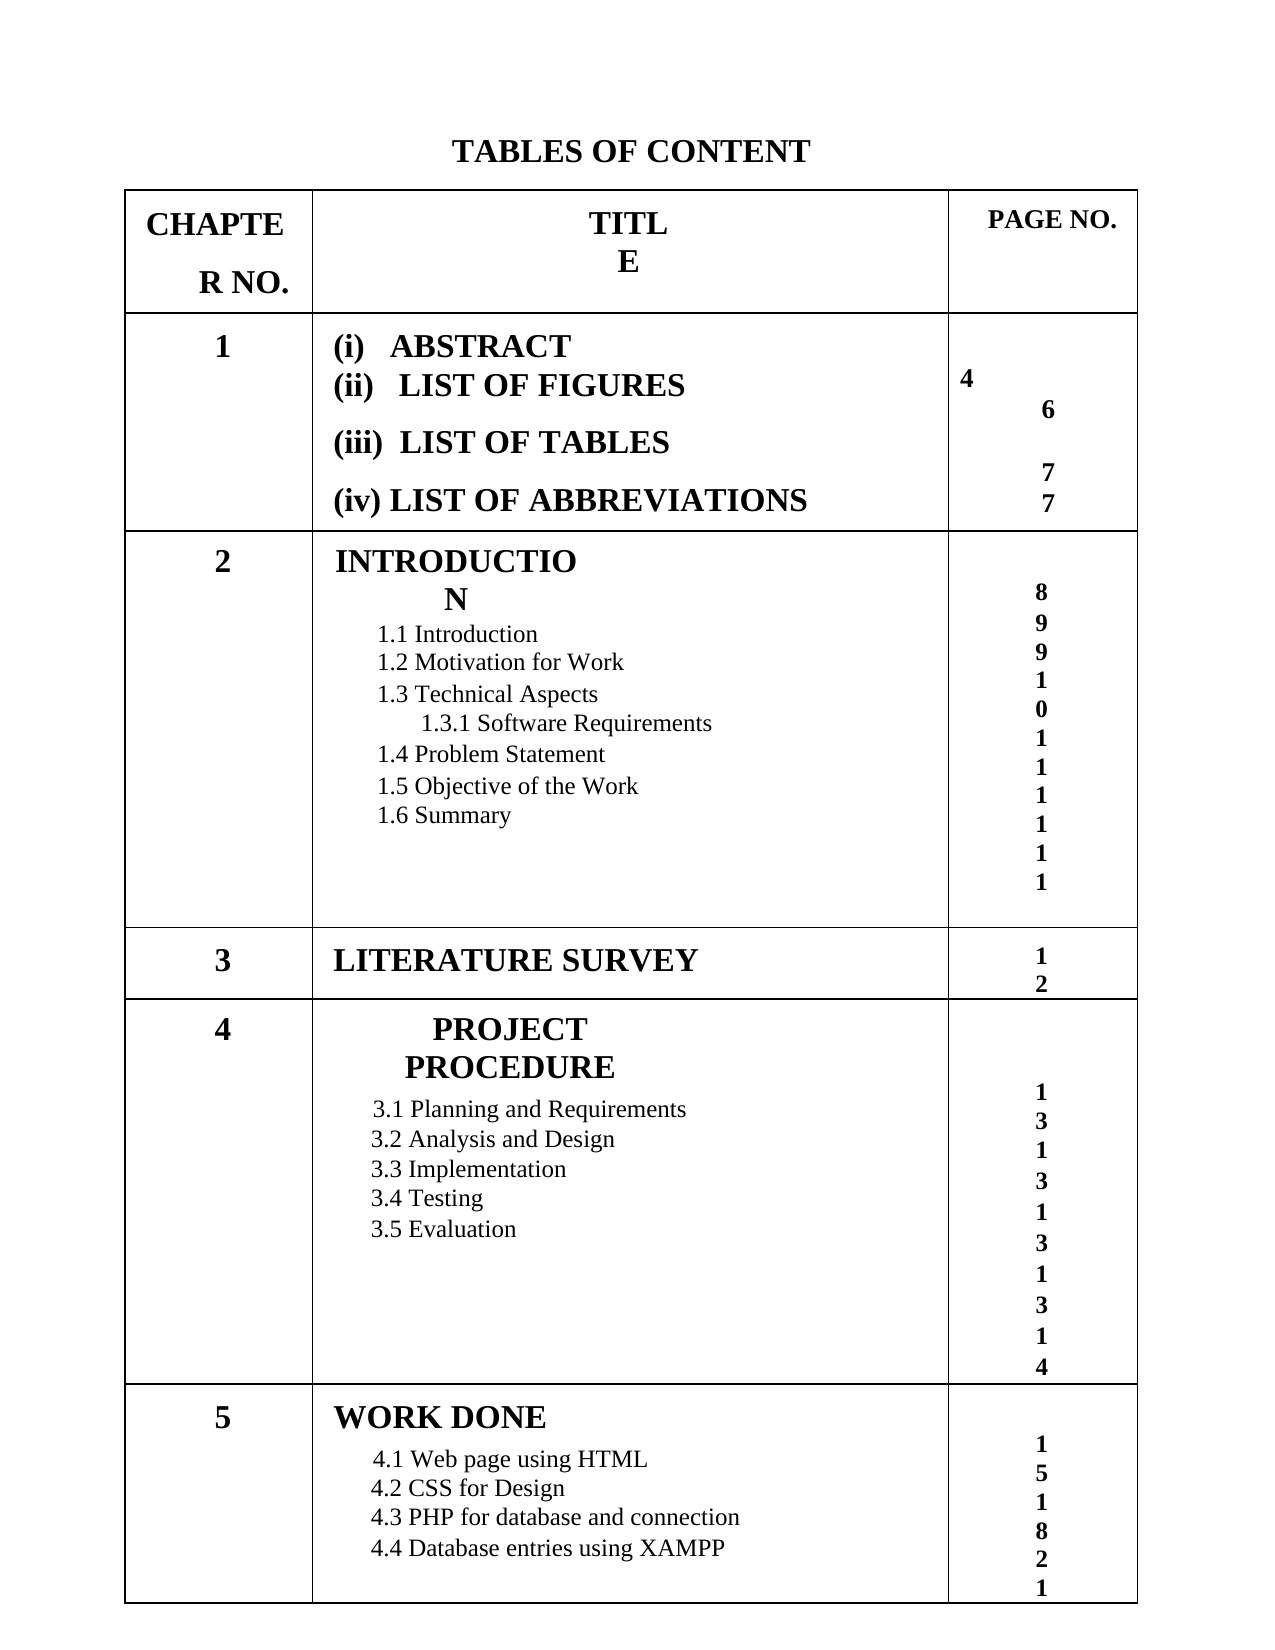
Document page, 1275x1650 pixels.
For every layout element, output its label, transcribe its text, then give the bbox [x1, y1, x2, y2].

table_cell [313, 1385, 948, 1602]
table_header PAGE NO. [949, 191, 1137, 312]
table_header CHAPTER NO. [126, 191, 312, 312]
table_cell (i) ABSTRACT (ii) LIST OF FIGURES (iii) LIST OF TABLES (iv) LIST OF ABBREVIATIONS [313, 314, 948, 530]
table_cell 3 [126, 928, 312, 998]
table_cell 2 [126, 532, 312, 926]
table_header TITLE [313, 191, 948, 312]
table_cell LITERATURE SURVEY [313, 928, 948, 998]
table_cell 12 [949, 928, 1137, 998]
table_cell 4 [126, 1000, 312, 1383]
table_cell 1 [126, 314, 312, 530]
table_cell INTRODUCTION 1.1 Introduction 1.2 Motivation for Work 1.3 Technical Aspects 1.3.1 Software Requirements 1.4 Problem Statement 1.5 Objective of the Work 1.6 Summary [313, 532, 948, 926]
table_cell 13 1313 1314 [949, 1000, 1137, 1383]
table_cell 15 1821 23 [949, 1385, 1137, 1602]
text TABLES OF CONTENT [452, 131, 1150, 170]
table_cell 4 6 7 7 [949, 314, 1137, 530]
table_cell PROJECT PROCEDURE 3.1 Planning and Requirements 3.2 Analysis and Design 3.3 Implementation 3.4 Testing 3.5 Evaluation [313, 1000, 948, 1383]
table_cell 8 9 9 10 11 1111 [949, 532, 1137, 926]
table_cell 5 [126, 1385, 312, 1602]
